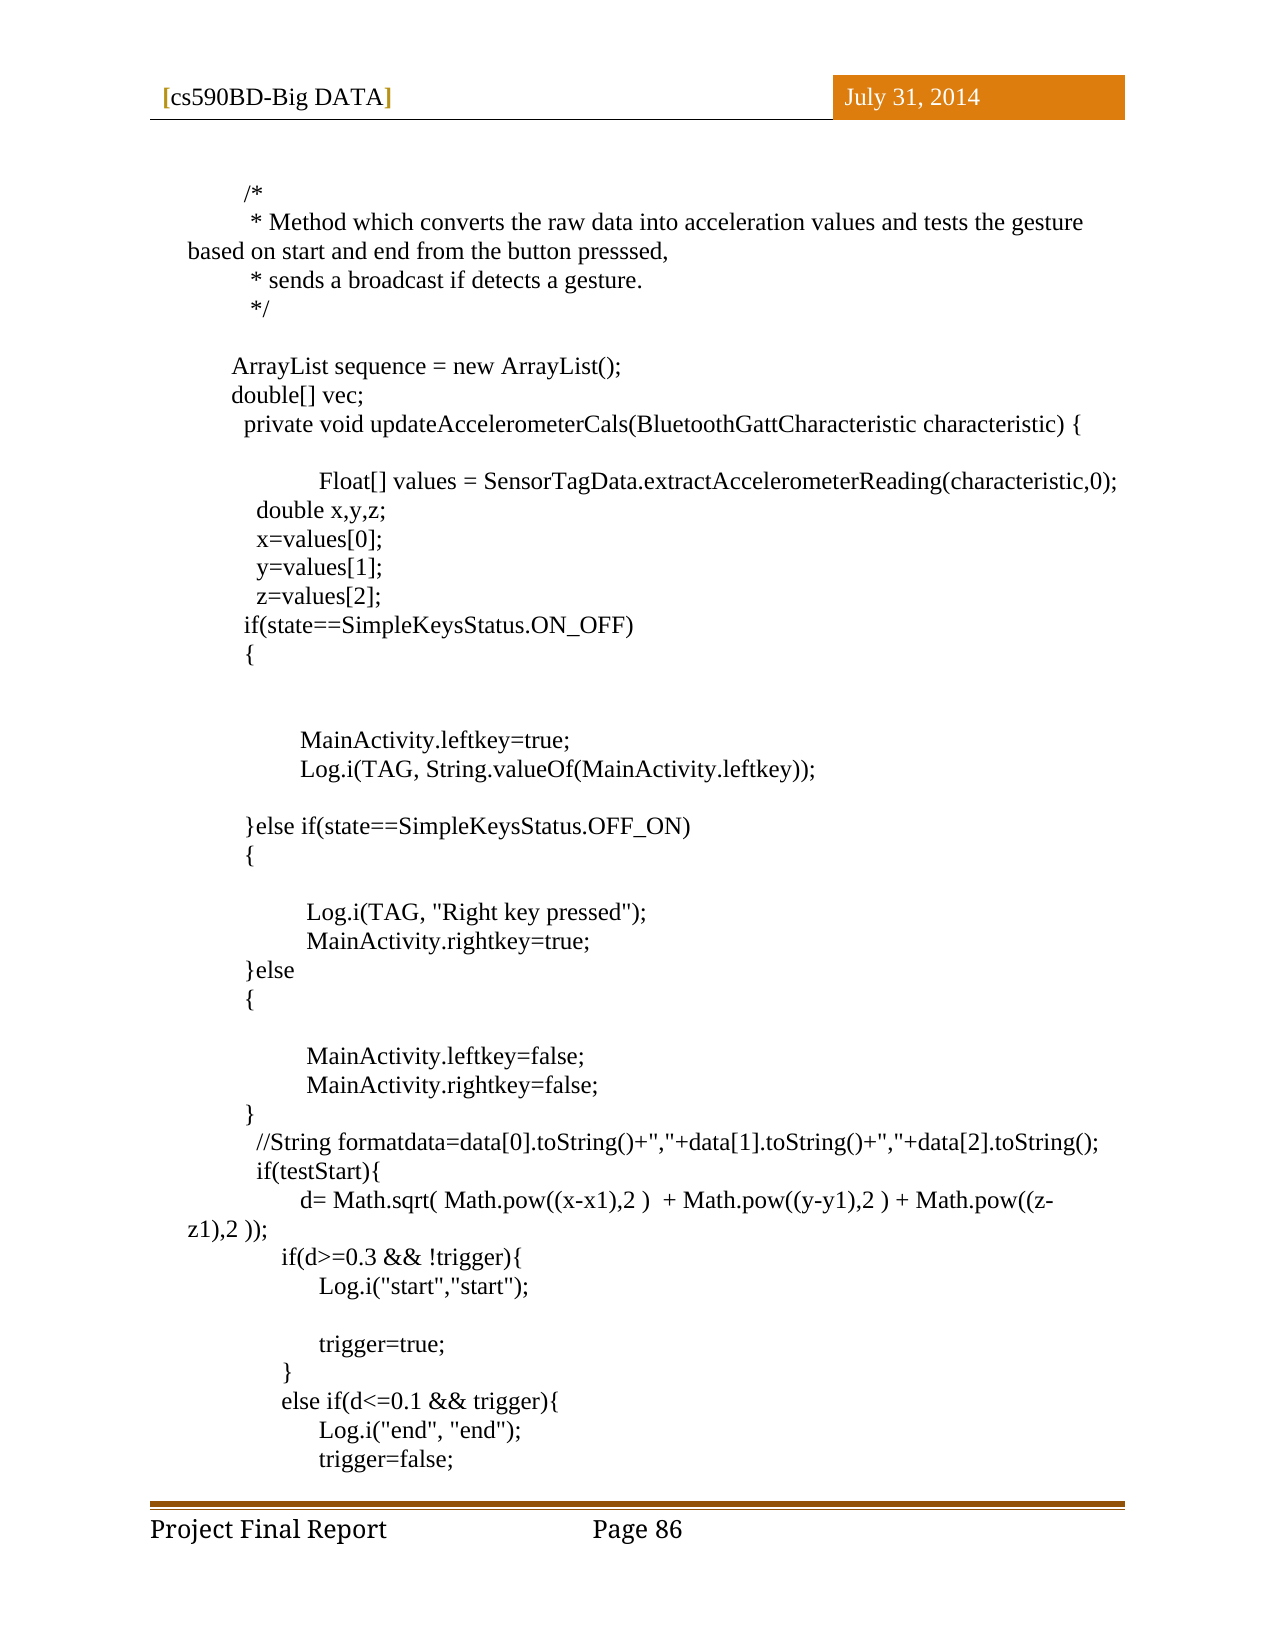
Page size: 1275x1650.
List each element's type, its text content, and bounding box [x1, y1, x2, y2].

text */ [187, 294, 1125, 322]
text }else [187, 955, 1125, 984]
text double[] vec; [187, 380, 1125, 409]
text if(testStart){ [187, 1156, 1125, 1185]
text z=values[2]; [187, 581, 1125, 610]
text /* [187, 179, 1125, 207]
text ArrayList sequence = new ArrayList(); [187, 351, 1125, 380]
text MainActivity.leftkey=true; [187, 725, 1125, 754]
text trigger=false; [187, 1444, 1125, 1472]
text d= Math.sqrt( Math.pow((x-x1),2 ) + Math.pow((y-y1),2 ) + Math.pow((z-z1),2 )); [187, 1185, 1125, 1242]
text private void updateAccelerometerCals(BluetoothGattCharacteristic characteristic) { [187, 409, 1125, 437]
text //String formatdata=data[0].toString()+","+data[1].toString()+","+data[2].toString(); [187, 1127, 1125, 1156]
text MainActivity.leftkey=false; [187, 1041, 1125, 1070]
text { [187, 840, 1125, 869]
text if(state==SimpleKeysStatus.ON_OFF) [187, 610, 1125, 639]
text Log.i("start","start"); [187, 1271, 1125, 1300]
text } [187, 1099, 1125, 1127]
text if(d>=0.3 && !trigger){ [187, 1242, 1125, 1271]
text * sends a broadcast if detects a gesture. [187, 265, 1125, 294]
text else if(d<=0.1 && trigger){ [187, 1386, 1125, 1415]
text } [187, 1357, 1125, 1386]
text Log.i(TAG, String.valueOf(MainActivity.leftkey)); [187, 754, 1125, 782]
text y=values[1]; [187, 552, 1125, 581]
text trigger=true; [187, 1329, 1125, 1357]
text }else if(state==SimpleKeysStatus.OFF_ON) [187, 811, 1125, 840]
text x=values[0]; [187, 524, 1125, 552]
text Float[] values = SensorTagData.extractAccelerometerReading(characteristic,0); [187, 466, 1125, 495]
text MainActivity.rightkey=false; [187, 1070, 1125, 1099]
text double x,y,z; [187, 495, 1125, 524]
text Log.i("end", "end"); [187, 1415, 1125, 1444]
text MainActivity.rightkey=true; [187, 926, 1125, 955]
text { [187, 984, 1125, 1012]
text Log.i(TAG, "Right key pressed"); [187, 897, 1125, 926]
text { [187, 639, 1125, 667]
text * Method which converts the raw data into acceleration values and tests the gesture based on start and end from the button presssed, [187, 207, 1125, 265]
